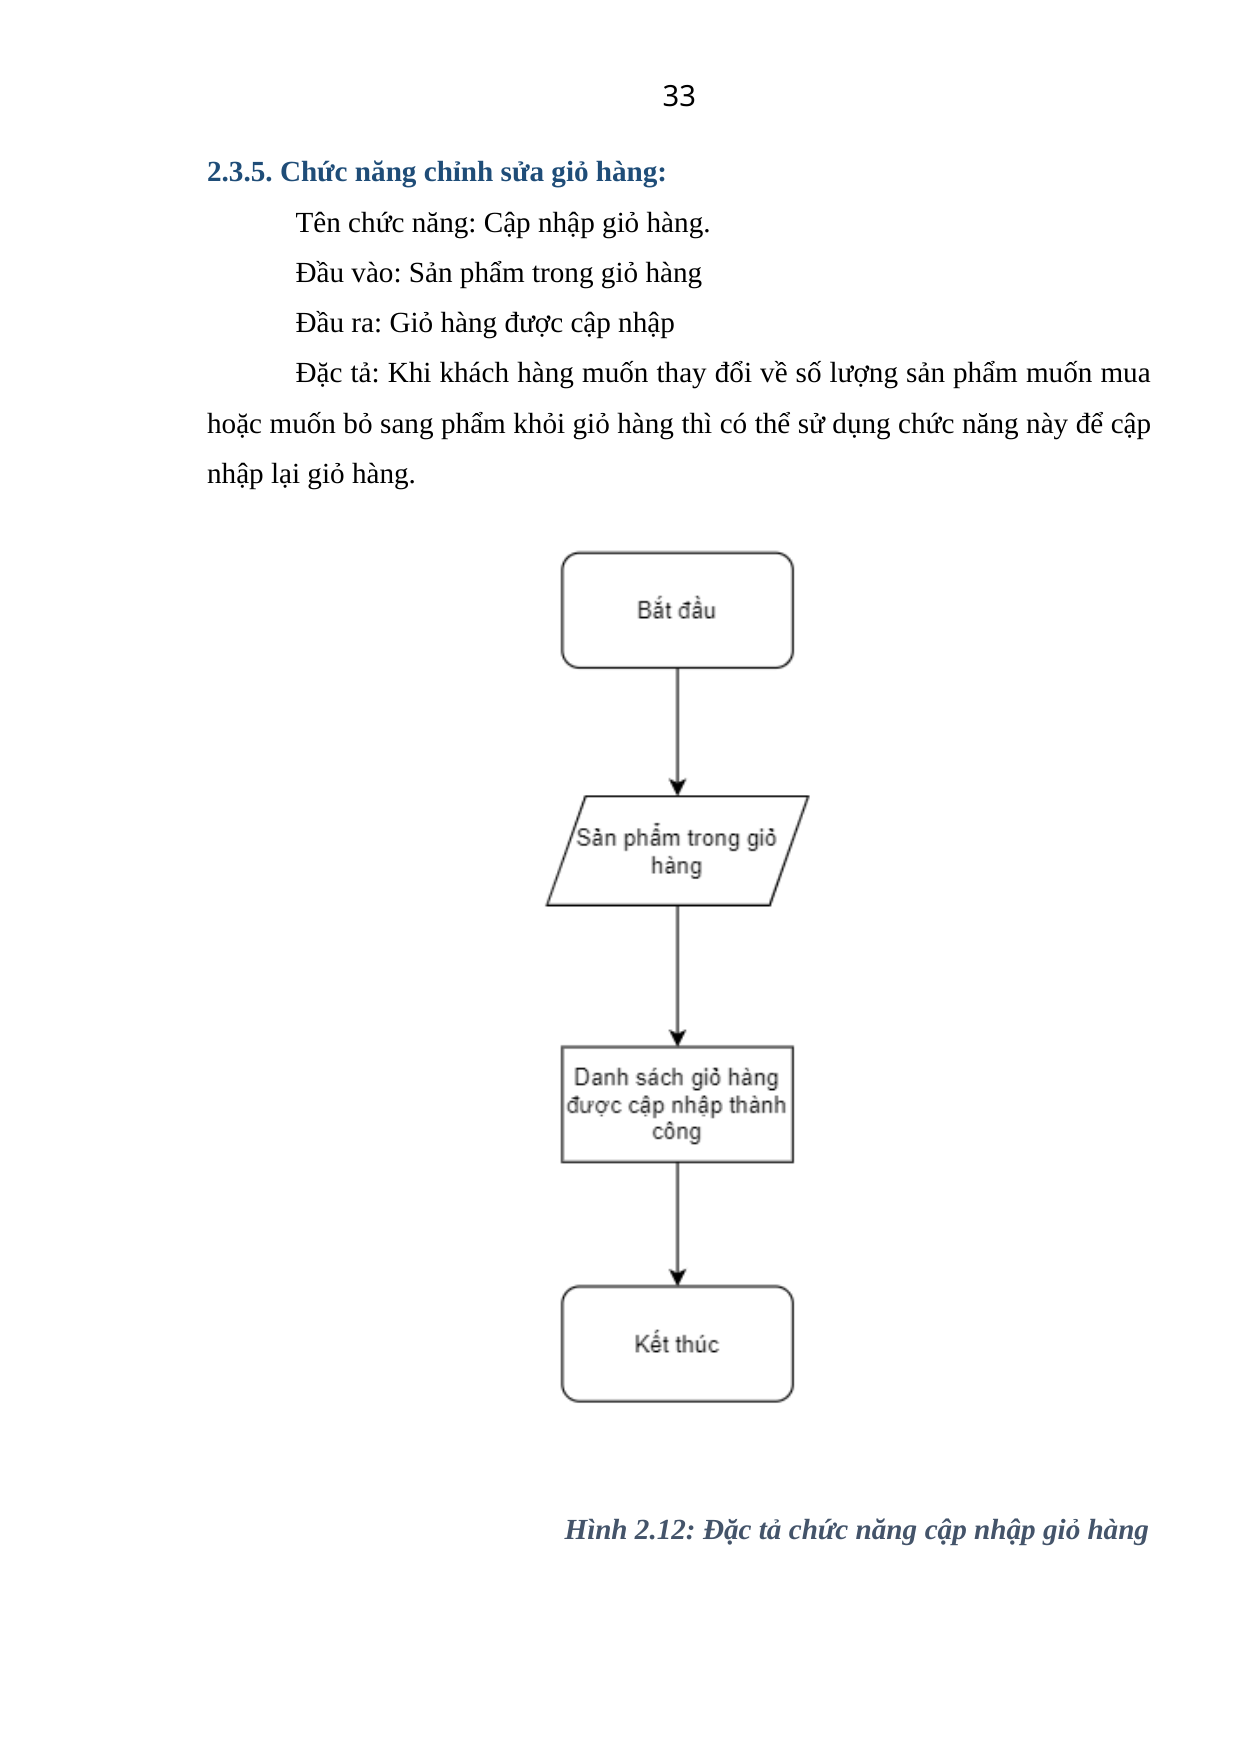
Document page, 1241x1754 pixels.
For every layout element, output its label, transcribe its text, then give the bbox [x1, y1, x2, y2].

picture [476, 506, 883, 1495]
text Đầu ra: Giỏ hàng được cập nhập [207, 305, 1152, 339]
text Tên chức năng: Cập nhập giỏ hàng. [207, 205, 1152, 238]
text Hình 2.12: Đặc tả chức năng cập nhập giỏ hàng [207, 1512, 1152, 1545]
text Đặc tả: Khi khách hàng muốn thay đổi về số lượng sản phẩm muốn mua hoặc muốn bỏ sang phẩm khỏi giỏ hàng thì có thể sử dụng chức năng này để cập nhập lại giỏ hàng. [207, 356, 1152, 490]
text Đầu vào: Sản phẩm trong giỏ hàng [207, 255, 1152, 288]
subtitle 2.3.5. Chức năng chỉnh sửa giỏ hàng: [207, 154, 1152, 188]
